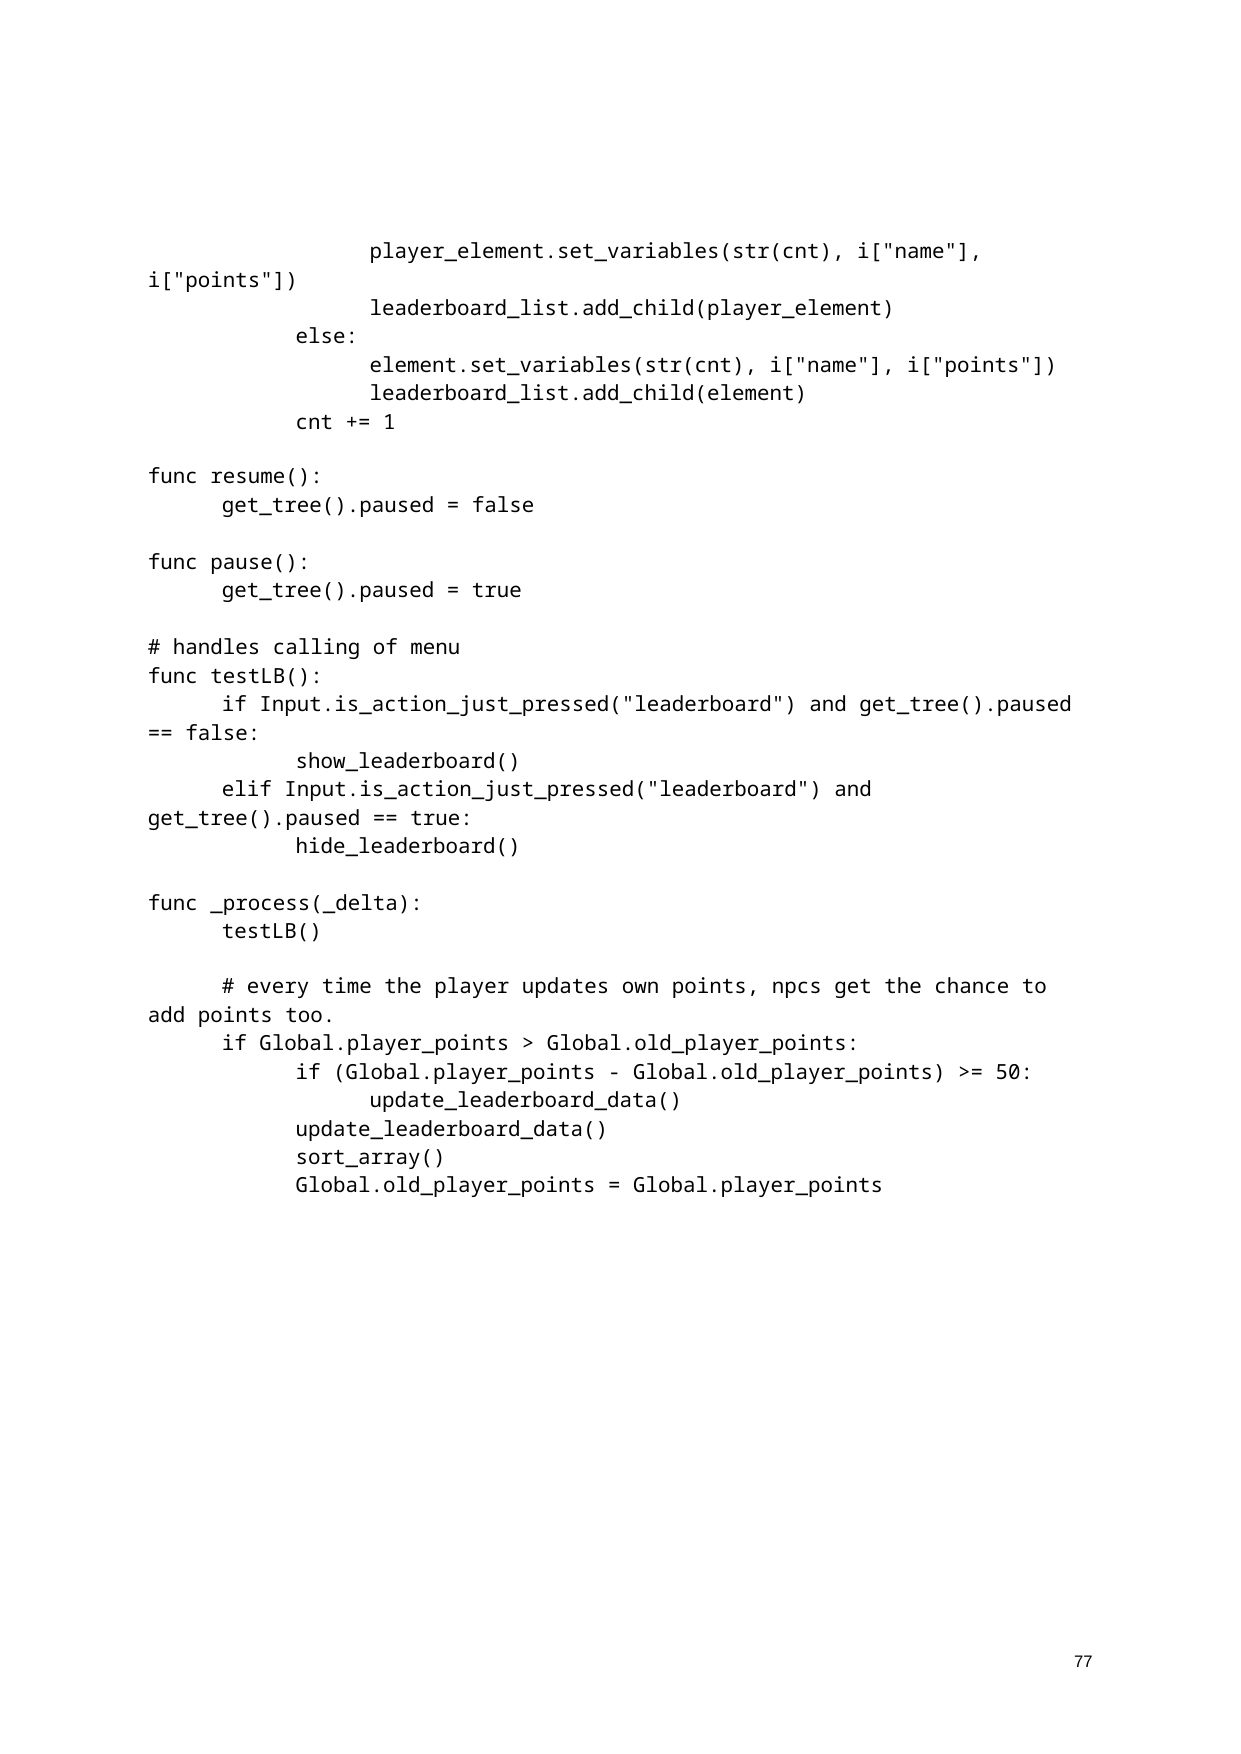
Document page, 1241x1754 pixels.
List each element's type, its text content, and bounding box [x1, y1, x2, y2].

text if (Global.player_points - Global.old_player_points) >= 50: [148, 1057, 1092, 1085]
text func pause(): [148, 547, 1092, 575]
text Global.old_player_points = Global.player_points [148, 1171, 1092, 1199]
text func testLB(): [148, 661, 1092, 689]
text get_tree().paused = true [148, 575, 1092, 604]
text # handles calling of menu [148, 632, 1092, 661]
text func _process(_delta): [148, 888, 1092, 917]
text update_leaderboard_data() [148, 1085, 1092, 1114]
text else: [148, 322, 1092, 350]
text elif Input.is_action_just_pressed("leaderboard") and get_tree().paused == true: [148, 774, 1092, 831]
text element.set_variables(str(cnt), i["name"], i["points"]) [148, 350, 1092, 378]
text cnt += 1 [148, 407, 1092, 435]
text get_tree().paused = false [148, 490, 1092, 518]
text # every time the player updates own points, npcs get the chance to add points too. [148, 971, 1092, 1028]
text if Input.is_action_just_pressed("leaderboard") and get_tree().paused == false: [148, 689, 1092, 746]
text leaderboard_list.add_child(player_element) [148, 293, 1092, 322]
text func resume(): [148, 462, 1092, 490]
text testLB() [148, 917, 1092, 945]
text if Global.player_points > Global.old_player_points: [148, 1028, 1092, 1057]
text show_leaderboard() [148, 746, 1092, 774]
text player_element.set_variables(str(cnt), i["name"], i["points"]) [148, 236, 1092, 293]
text hide_leaderboard() [148, 831, 1092, 860]
text sort_array() [148, 1142, 1092, 1171]
text leaderboard_list.add_child(element) [148, 378, 1092, 407]
text update_leaderboard_data() [148, 1114, 1092, 1142]
